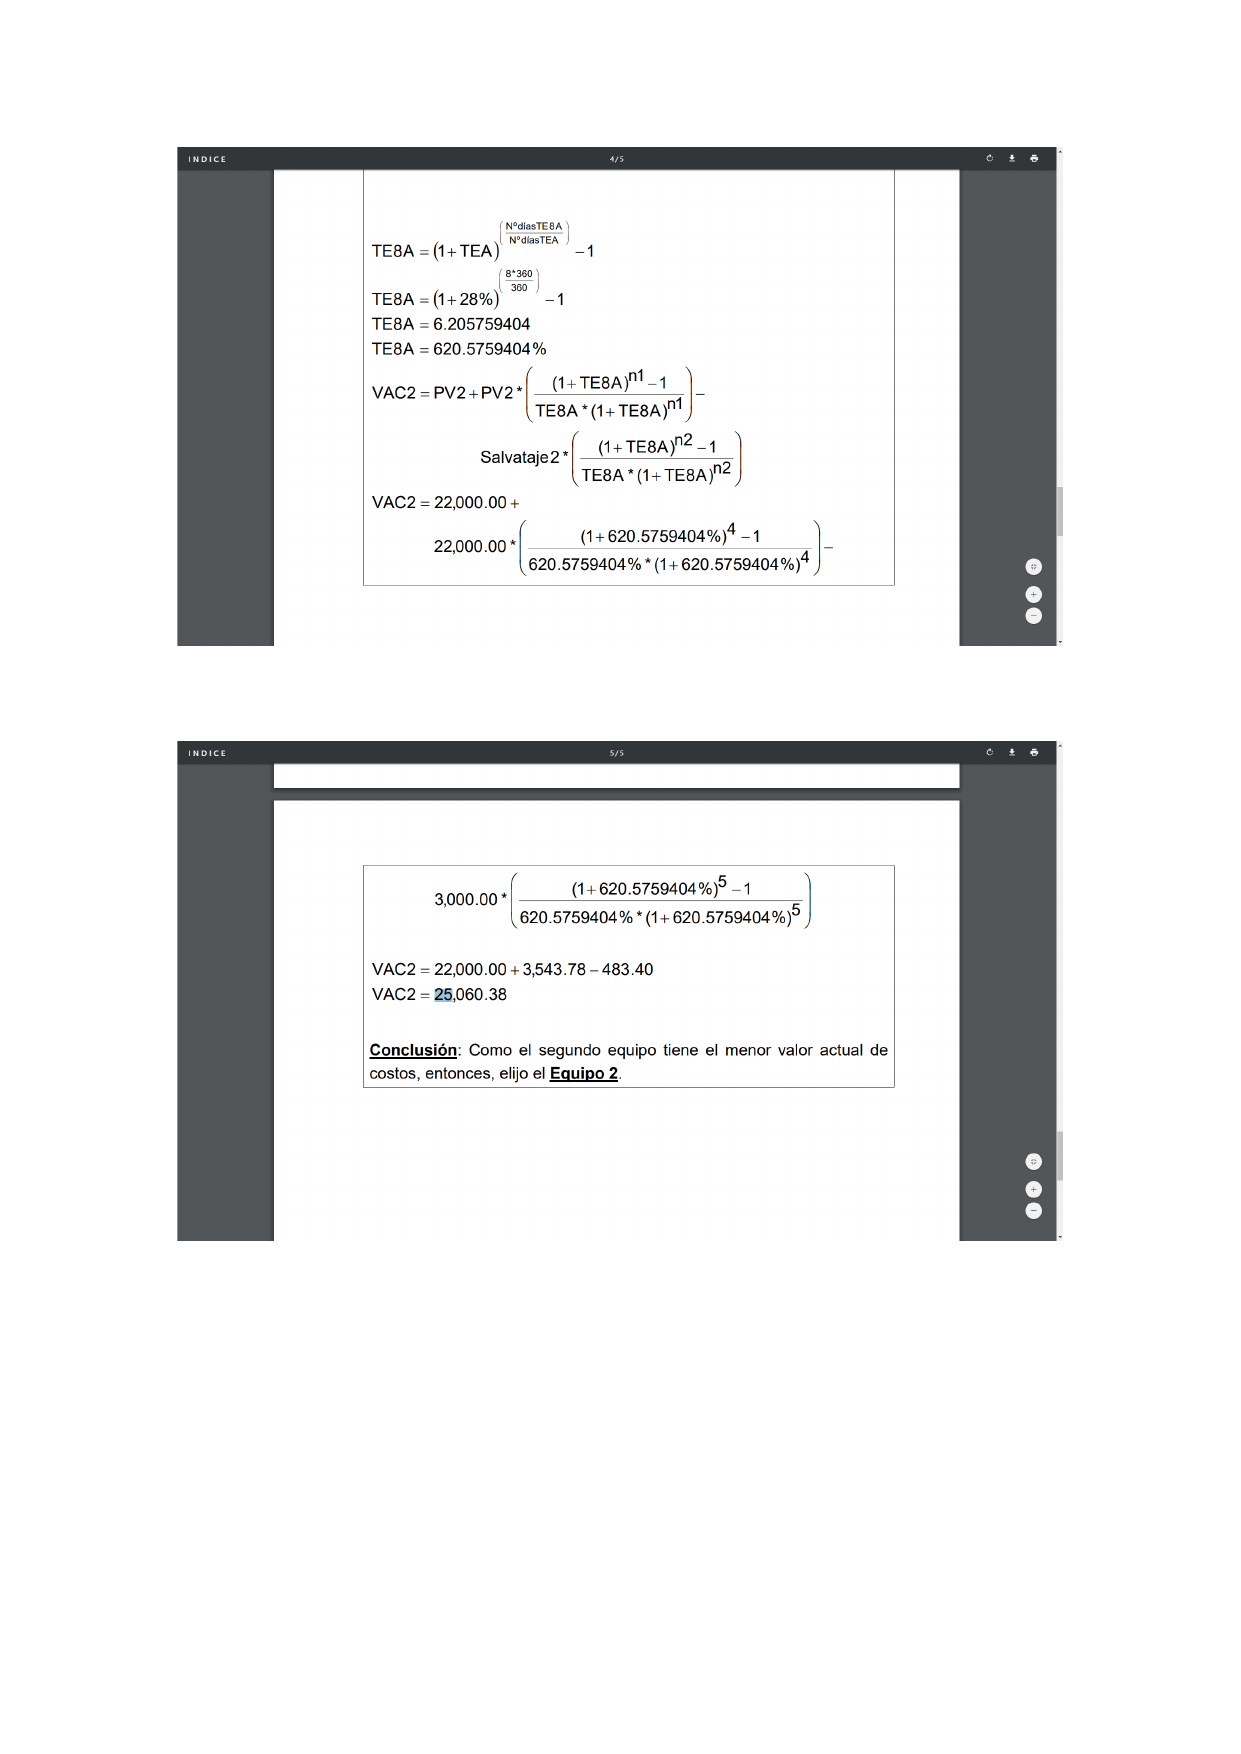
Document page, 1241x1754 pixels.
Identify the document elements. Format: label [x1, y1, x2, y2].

picture [177, 147, 1063, 646]
picture [177, 741, 1063, 1241]
